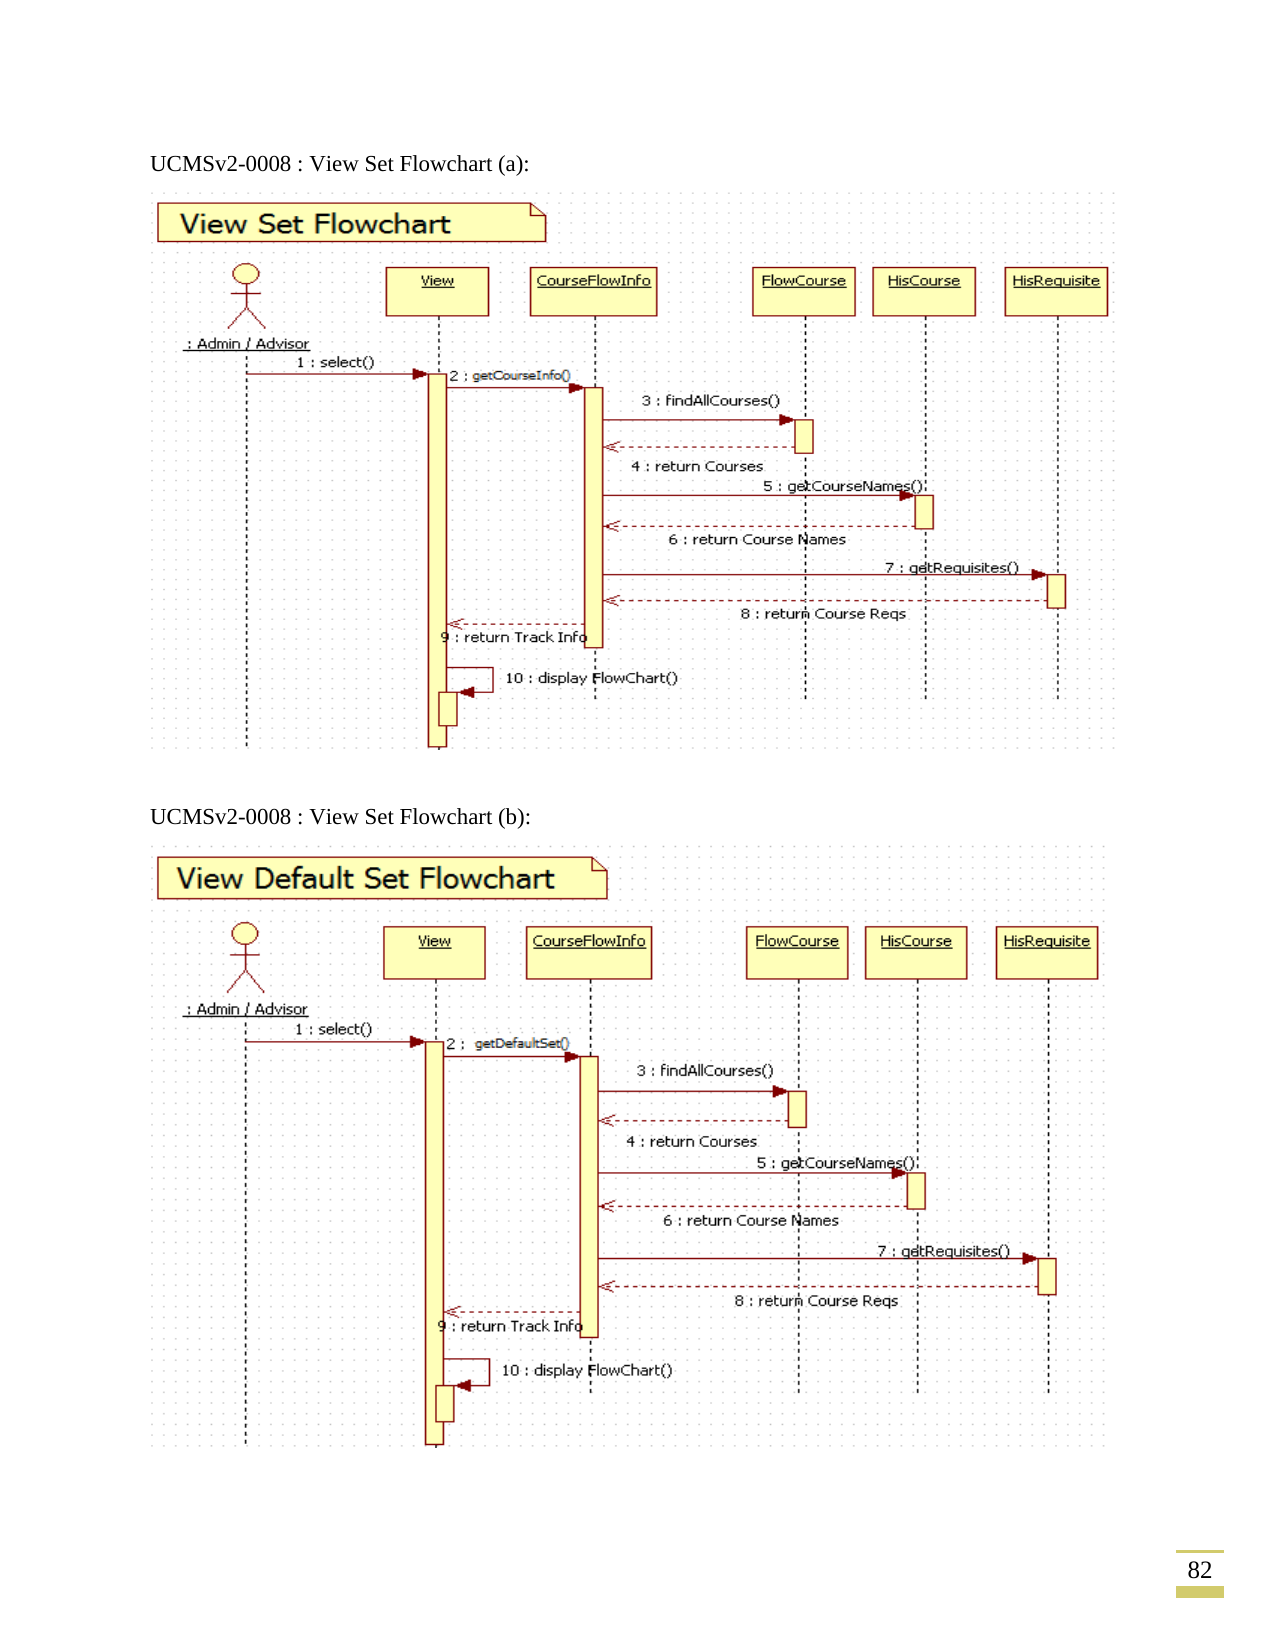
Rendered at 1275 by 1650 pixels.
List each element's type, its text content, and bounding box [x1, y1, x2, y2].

text UCMSv2-0008 : View Set Flowchart (a): [150, 150, 1125, 176]
picture [150, 842, 1112, 1448]
text UCMSv2-0008 : View Set Flowchart (b): [150, 803, 1125, 830]
picture [150, 189, 1122, 750]
